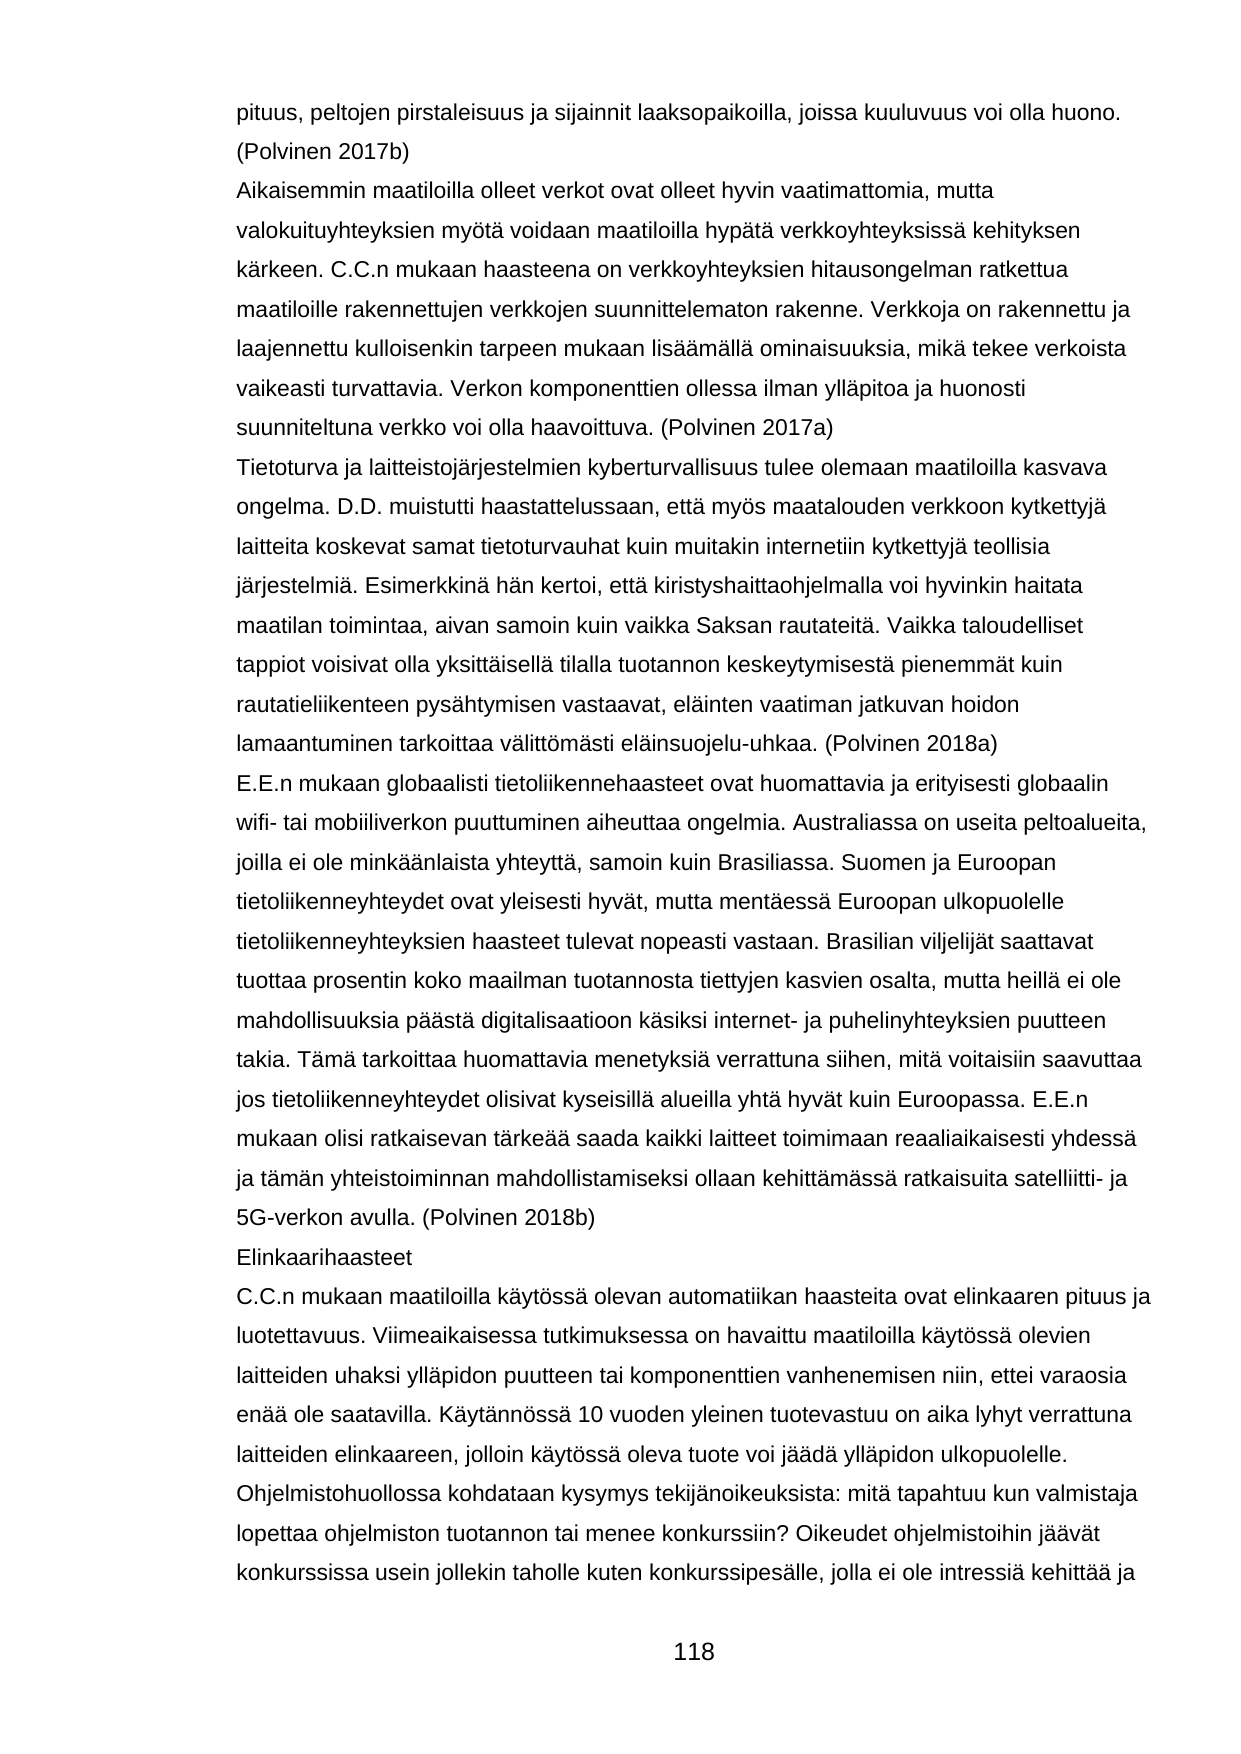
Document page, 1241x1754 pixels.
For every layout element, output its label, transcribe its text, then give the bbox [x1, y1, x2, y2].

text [236, 1283, 1152, 1586]
text E.E.n mukaan globaalisti tietoliikennehaasteet ovat huomattavia ja erityisesti globaalin wifi- tai mobiiliverkon puuttuminen aiheuttaa ongelmia. Australiassa on useita peltoalueita, joilla ei ole minkäänlaista yhteyttä, samoin kuin Brasiliassa. Suomen ja Euroopan tietoliikenneyhteydet ovat yleisesti hyvät, mutta mentäessä Euroopan ulkopuolelle tietoliikenneyhteyksien haasteet tulevat nopeasti vastaan. Brasilian viljelijät saattavat tuottaa prosentin koko maailman tuotannosta tiettyjen kasvien osalta, mutta heillä ei ole mahdollisuuksia päästä digitalisaatioon käsiksi internet- ja puhelinyhteyksien puutteen takia. Tämä tarkoittaa huomattavia menetyksiä verrattuna siihen, mitä voitaisiin saavuttaa jos tietoliikenneyhteydet olisivat kyseisillä alueilla yhtä hyvät kuin Euroopassa. E.E.n mukaan olisi ratkaisevan tärkeää saada kaikki laitteet toimimaan reaaliaikaisesti yhdessä ja tämän yhteistoiminnan mahdollistamiseksi ollaan kehittämässä ratkaisuita satelliitti- ja 5G-verkon avulla. (Polvinen 2018b) [236, 770, 1152, 1230]
text Elinkaarihaasteet [236, 1243, 1152, 1270]
text Aikaisemmin maatiloilla olleet verkot ovat olleet hyvin vaatimattomia, mutta valokuituyhteyksien myötä voidaan maatiloilla hypätä verkkoyhteyksissä kehityksen kärkeen. C.C.n mukaan haasteena on verkkoyhteyksien hitausongelman ratkettua maatiloille rakennettujen verkkojen suunnittelematon rakenne. Verkkoja on rakennettu ja laajennettu kulloisenkin tarpeen mukaan lisäämällä ominaisuuksia, mikä tekee verkoista vaikeasti turvattavia. Verkon komponenttien ollessa ilman ylläpitoa ja huonosti suunniteltuna verkko voi olla haavoittuva. (Polvinen 2017a) [236, 177, 1152, 441]
text Tietoturva ja laitteistojärjestelmien kyberturvallisuus tulee olemaan maatiloilla kasvava ongelma. D.D. muistutti haastattelussaan, että myös maatalouden verkkoon kytkettyjä laitteita koskevat samat tietoturvauhat kuin muitakin internetiin kytkettyjä teollisia järjestelmiä. Esimerkkinä hän kertoi, että kiristyshaittaohjelmalla voi hyvinkin haitata maatilan toimintaa, aivan samoin kuin vaikka Saksan rautateitä. Vaikka taloudelliset tappiot voisivat olla yksittäisellä tilalla tuotannon keskeytymisestä pienemmät kuin rautatieliikenteen pysähtymisen vastaavat, eläinten vaatiman jatkuvan hoidon lamaantuminen tarkoittaa välittömästi eläinsuojelu-uhkaa. (Polvinen 2018a) [236, 454, 1152, 757]
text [236, 98, 1152, 164]
